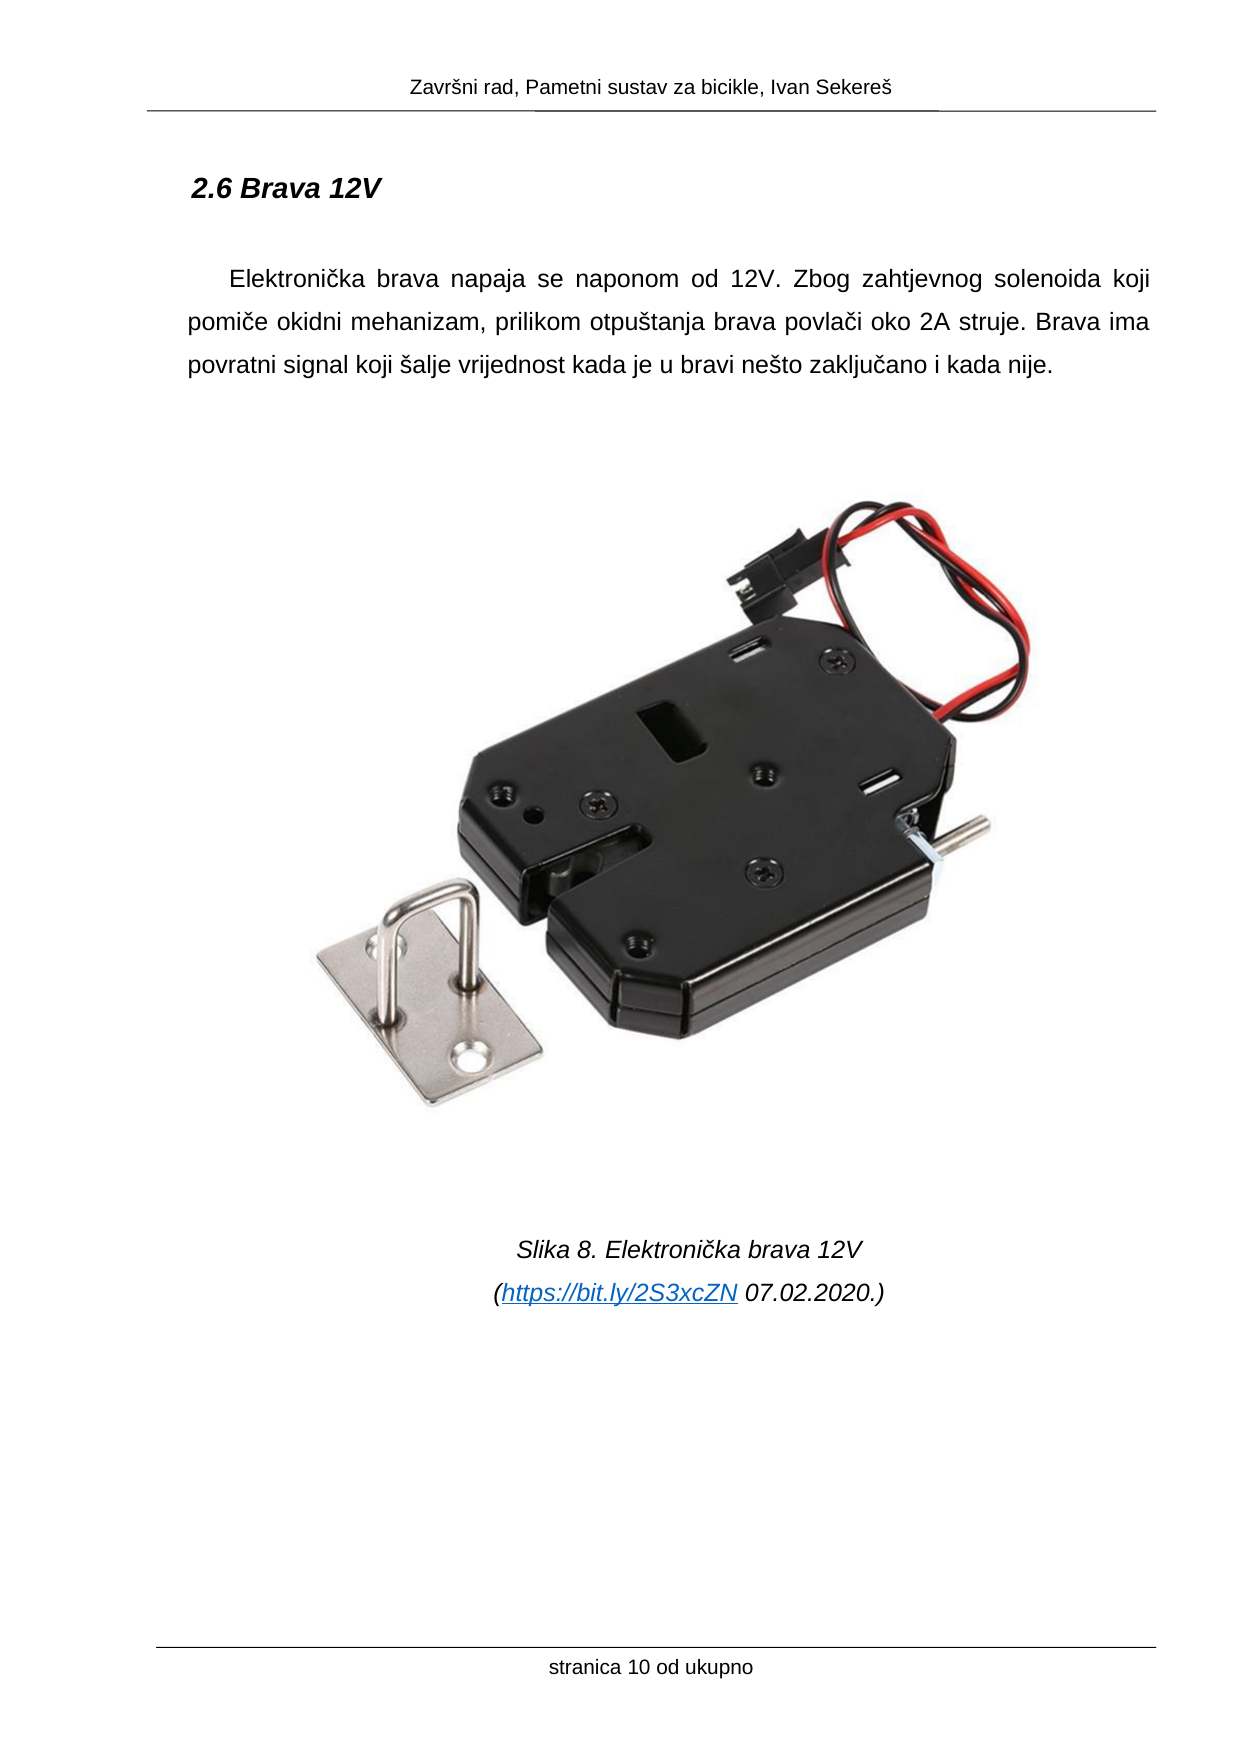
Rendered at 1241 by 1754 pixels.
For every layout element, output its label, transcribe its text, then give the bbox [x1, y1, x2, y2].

text (https://bit.ly/2S3xcZN 07.02.2020.) [187, 1278, 1152, 1307]
subtitle Brava 12V [191, 171, 1152, 204]
text Slika 8. Elektronička brava 12V [187, 1235, 1152, 1264]
picture [276, 393, 1104, 1221]
text Elektronička brava napaja se naponom od 12V. Zbog zahtjevnog solenoida koji pomiče okidni mehanizam, prilikom otpuštanja brava povlači oko 2A struje. Brava ima povratni signal koji šalje vrijednost kada je u bravi nešto zaključano i kada nije. [187, 264, 1152, 379]
